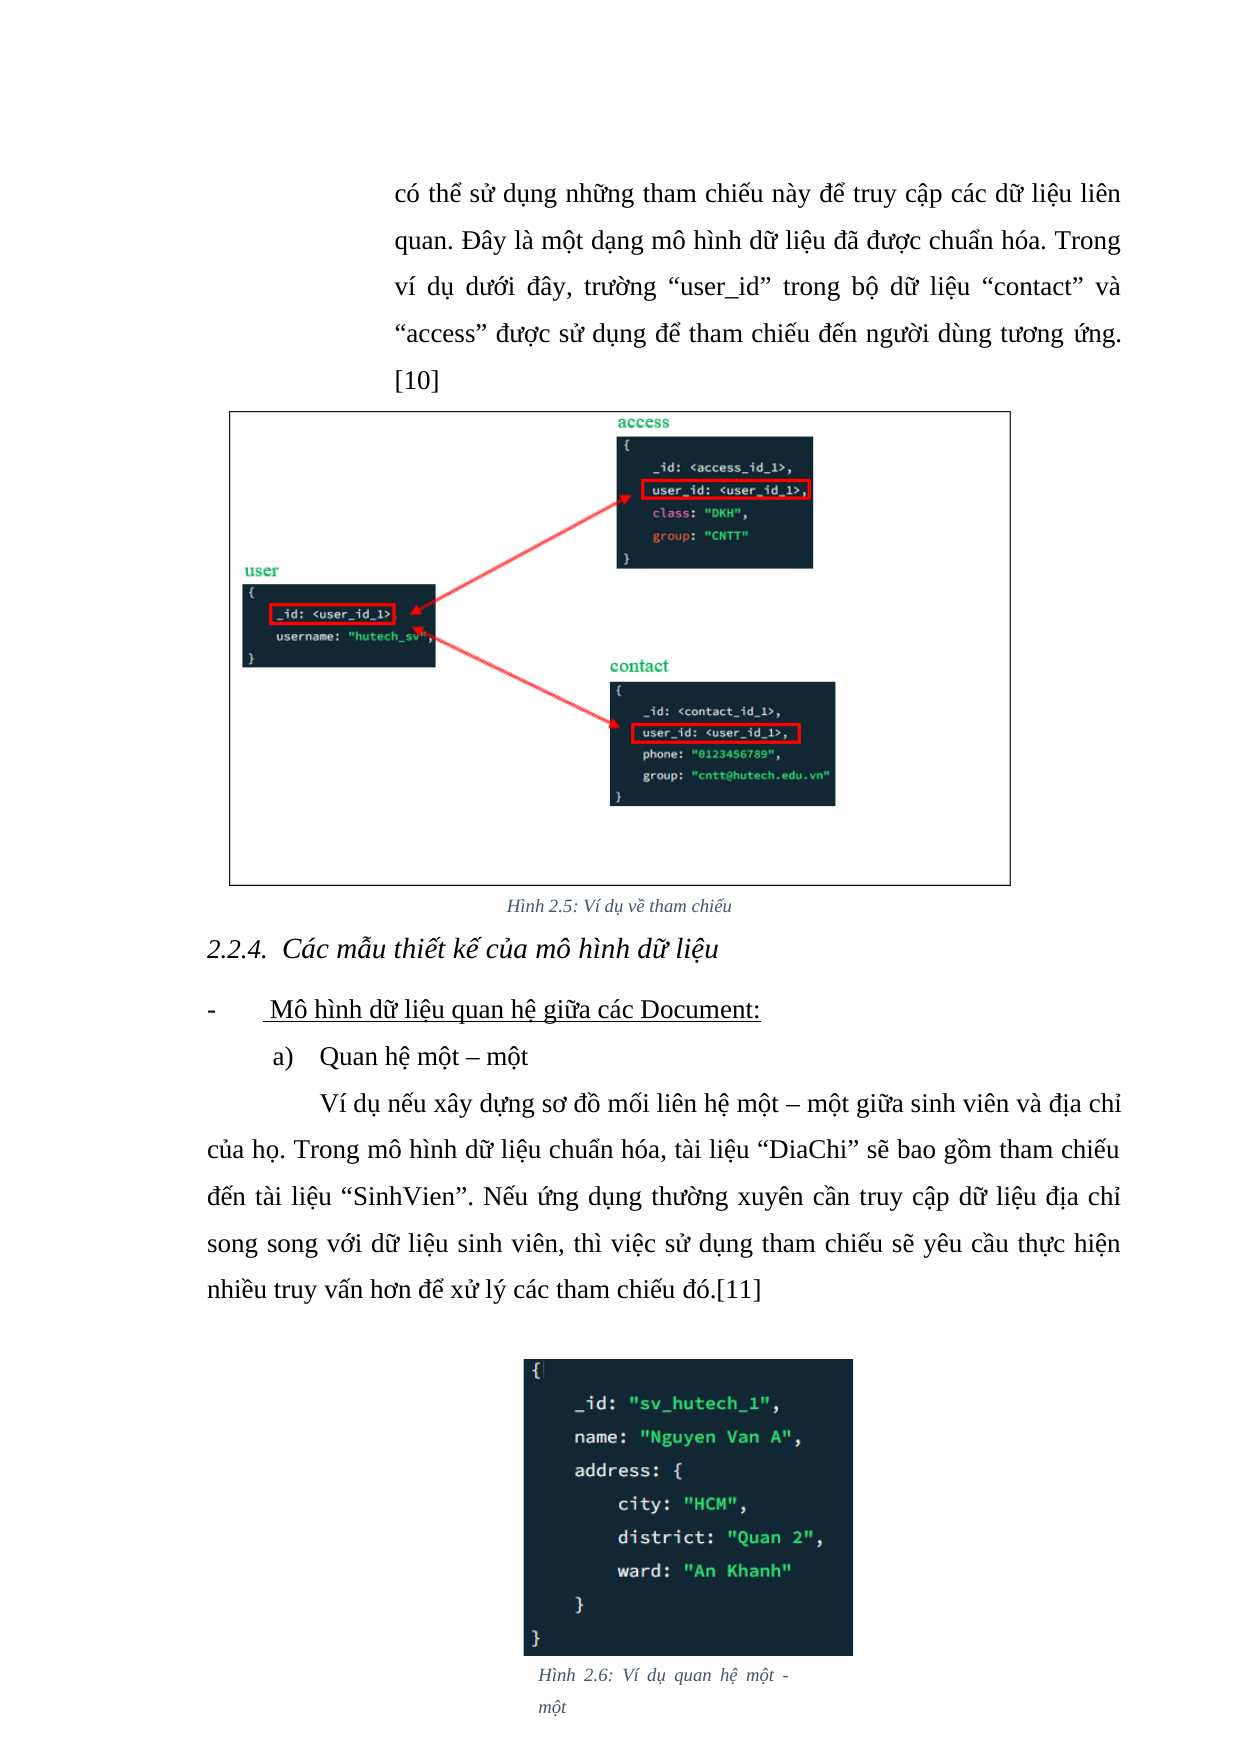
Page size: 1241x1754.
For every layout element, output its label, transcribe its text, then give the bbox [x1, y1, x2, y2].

list Mô hình dữ liệu quan hệ giữa các Document: [207, 994, 1122, 1025]
picture [228, 410, 1012, 886]
picture [523, 1359, 854, 1656]
list Quan hệ một – một [272, 1040, 1122, 1071]
text Ví dụ nếu xây dựng sơ đồ mối liên hệ một – một giữa sinh viên và địa chỉ của họ. Trong mô hình dữ liệu chuẩn hóa, tài liệu “DiaChi” sẽ bao gồm tham chiếu đến tài liệu “SinhVien”. Nếu ứng dụng thường xuyên cần truy cập dữ liệu địa chỉ song song với dữ liệu sinh viên, thì việc sử dụng tham chiếu sẽ yêu cầu thực hiện nhiều truy vấn hơn để xử lý các tham chiếu đó.[11] [207, 1087, 1122, 1305]
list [357, 177, 1122, 395]
